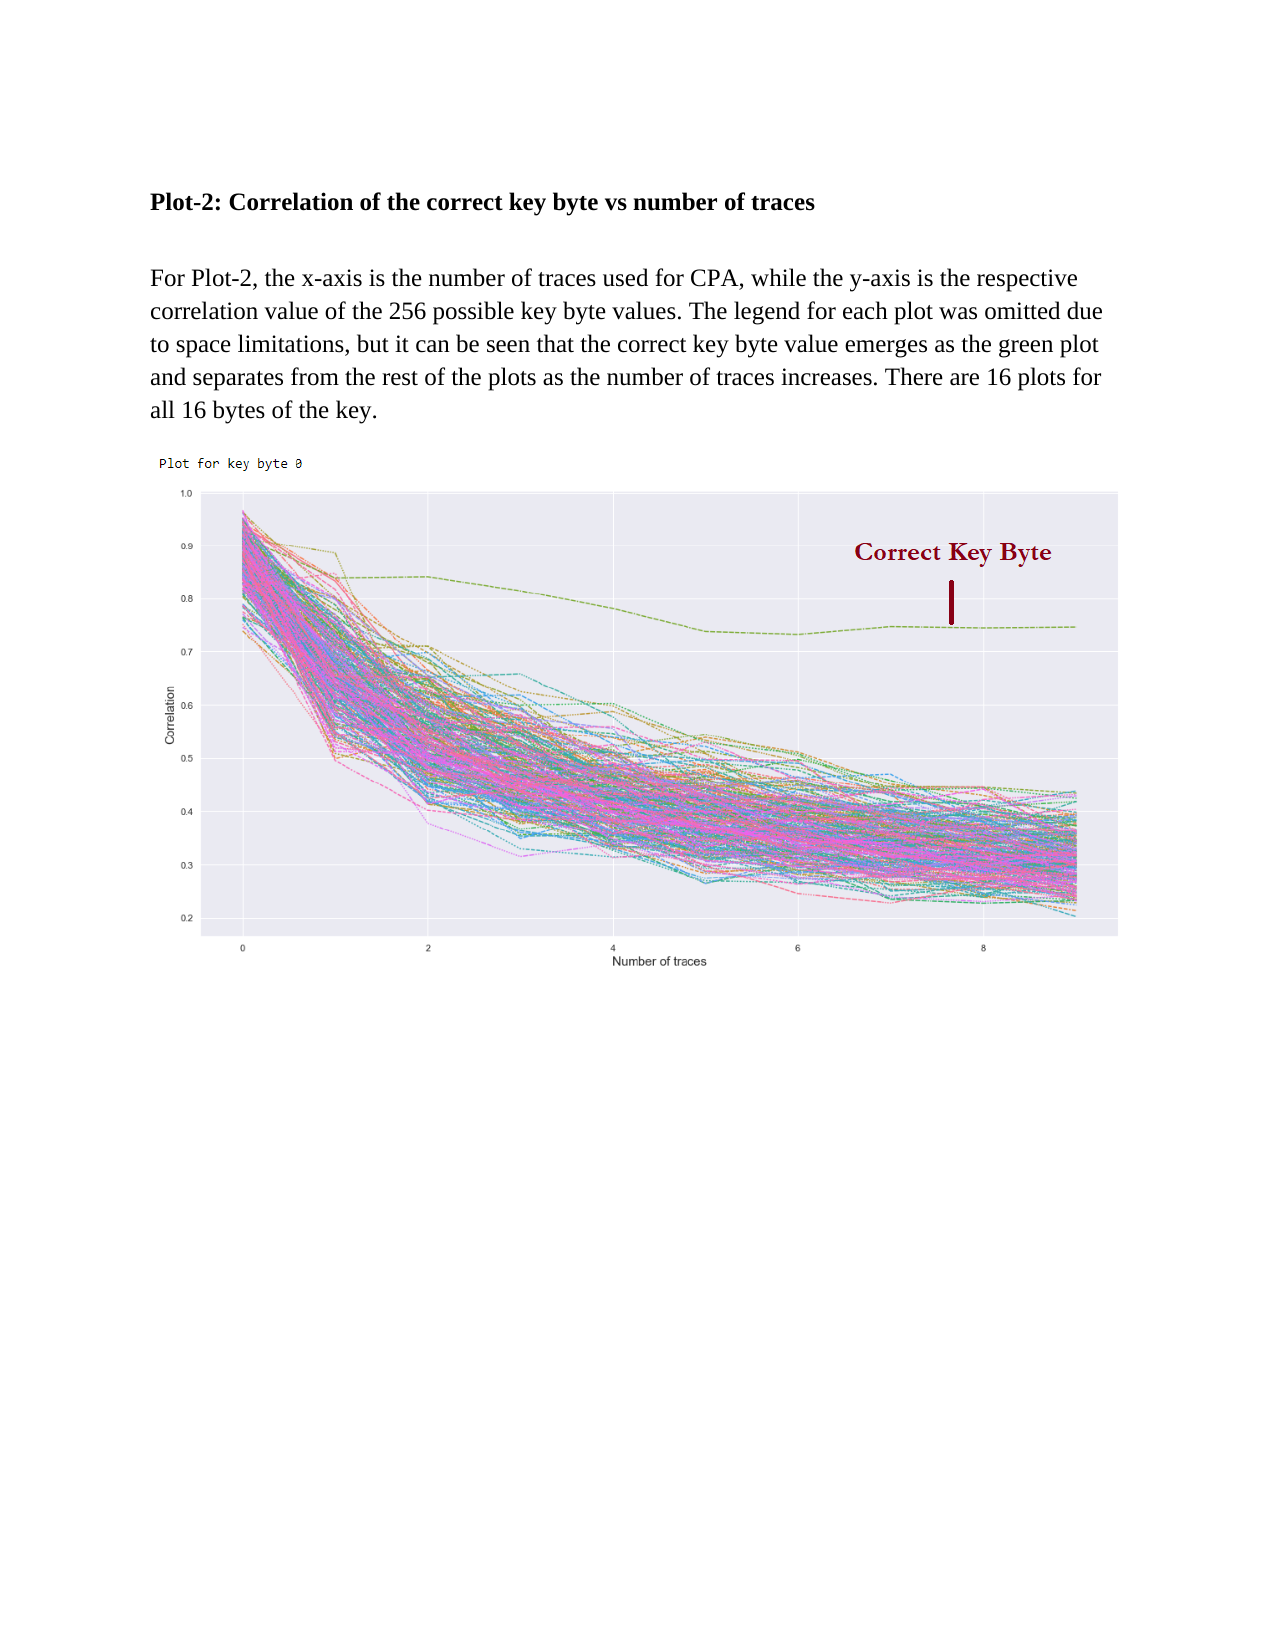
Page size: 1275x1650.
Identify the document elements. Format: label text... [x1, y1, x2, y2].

text For Plot-2, the x-axis is the number of traces used for CPA, while the y-axis is the respective correlation value of the 256 possible key byte values. The legend for each plot was omitted due to space limitations, but it can be seen that the correct key byte value emerges as the green plot and separates from the rest of the plots as the number of traces increases. There are 16 plots for all 16 bytes of the key. [150, 263, 1125, 424]
picture [150, 451, 1125, 972]
subtitle Plot-2: Correlation of the correct key byte vs number of traces [150, 187, 1125, 216]
